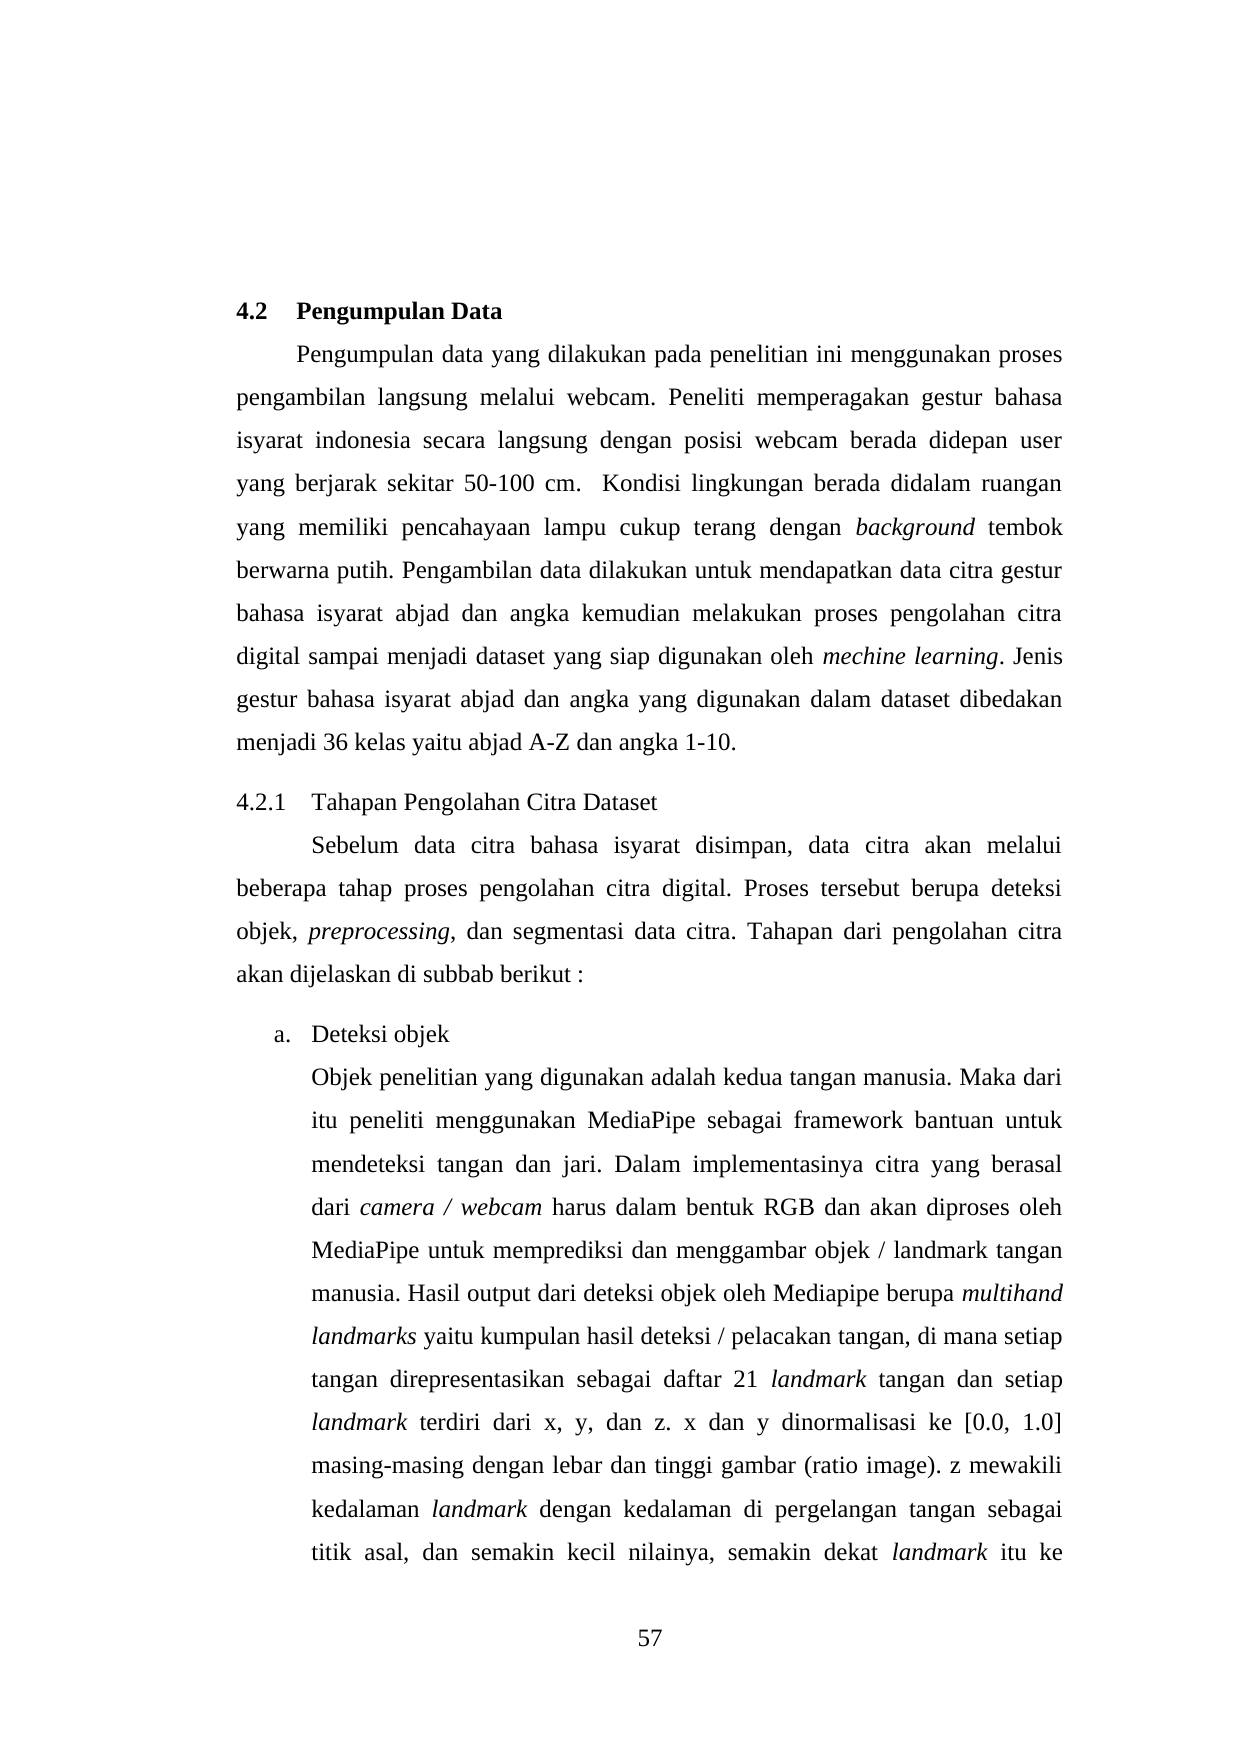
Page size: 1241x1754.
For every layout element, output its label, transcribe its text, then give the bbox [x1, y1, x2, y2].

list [311, 1062, 1063, 1566]
subtitle Tahapan Pengolahan Citra Dataset [236, 787, 1063, 816]
subtitle Pengumpulan Data [236, 296, 1063, 325]
text Pengumpulan data yang dilakukan pada penelitian ini menggunakan proses pengambilan langsung melalui webcam. Peneliti memperagakan gestur bahasa isyarat indonesia secara langsung dengan posisi webcam berada didepan user yang berjarak sekitar 50-100 cm. Kondisi lingkungan berada didalam ruangan yang memiliki pencahayaan lampu cukup terang dengan background tembok berwarna putih. Pengambilan data dilakukan untuk mendapatkan data citra gestur bahasa isyarat abjad dan angka kemudian melakukan proses pengolahan citra digital sampai menjadi dataset yang siap digunakan oleh mechine learning. Jenis gestur bahasa isyarat abjad dan angka yang digunakan dalam dataset dibedakan menjadi 36 kelas yaitu abjad A-Z dan angka 1-10. [236, 339, 1063, 756]
list Deteksi objek [274, 1019, 1063, 1048]
text Sebelum data citra bahasa isyarat disimpan, data citra akan melalui beberapa tahap proses pengolahan citra digital. Proses tersebut berupa deteksi objek, preprocessing, dan segmentasi data citra. Tahapan dari pengolahan citra akan dijelaskan di subbab berikut : [236, 830, 1063, 988]
